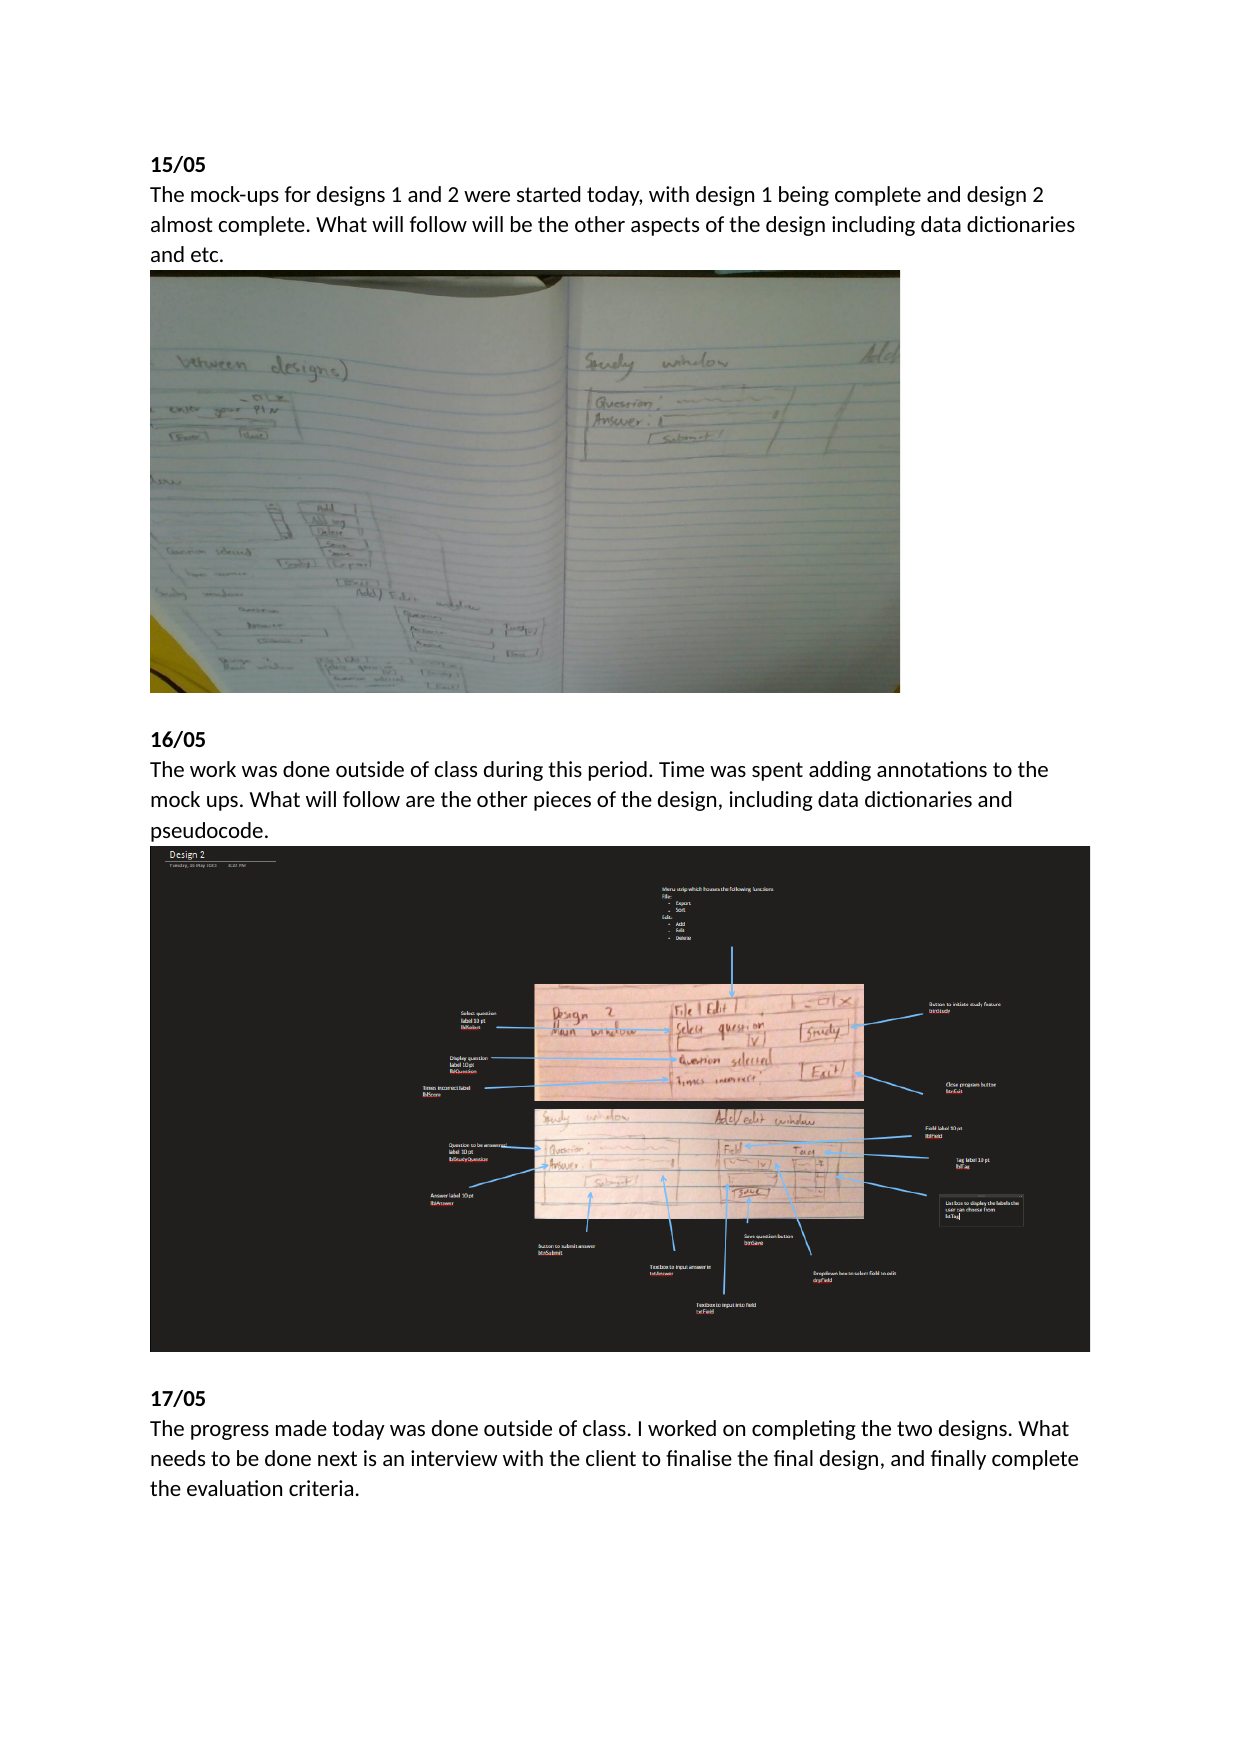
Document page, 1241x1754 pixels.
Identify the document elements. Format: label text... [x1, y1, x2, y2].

text The work was done outside of class during this period. Time was spent adding annotations to the mock ups. What will follow are the other pieces of the design, including data dictionaries and pseudocode. [150, 755, 1090, 844]
text The progress made today was done outside of class. I worked on completing the two designs. What needs to be done next is an interview with the client to finalise the final design, and finally complete the evaluation criteria. [150, 1414, 1090, 1503]
text 17/05 [150, 1384, 1090, 1412]
text 16/05 [150, 725, 1090, 753]
text 15/05 [150, 150, 1090, 178]
text The mock-ups for designs 1 and 2 were started today, with design 1 being complete and design 2 almost complete. What will follow will be the other aspects of the design including data dictionaries and etc. [150, 180, 1090, 269]
picture [150, 846, 1091, 1352]
picture [150, 270, 901, 693]
